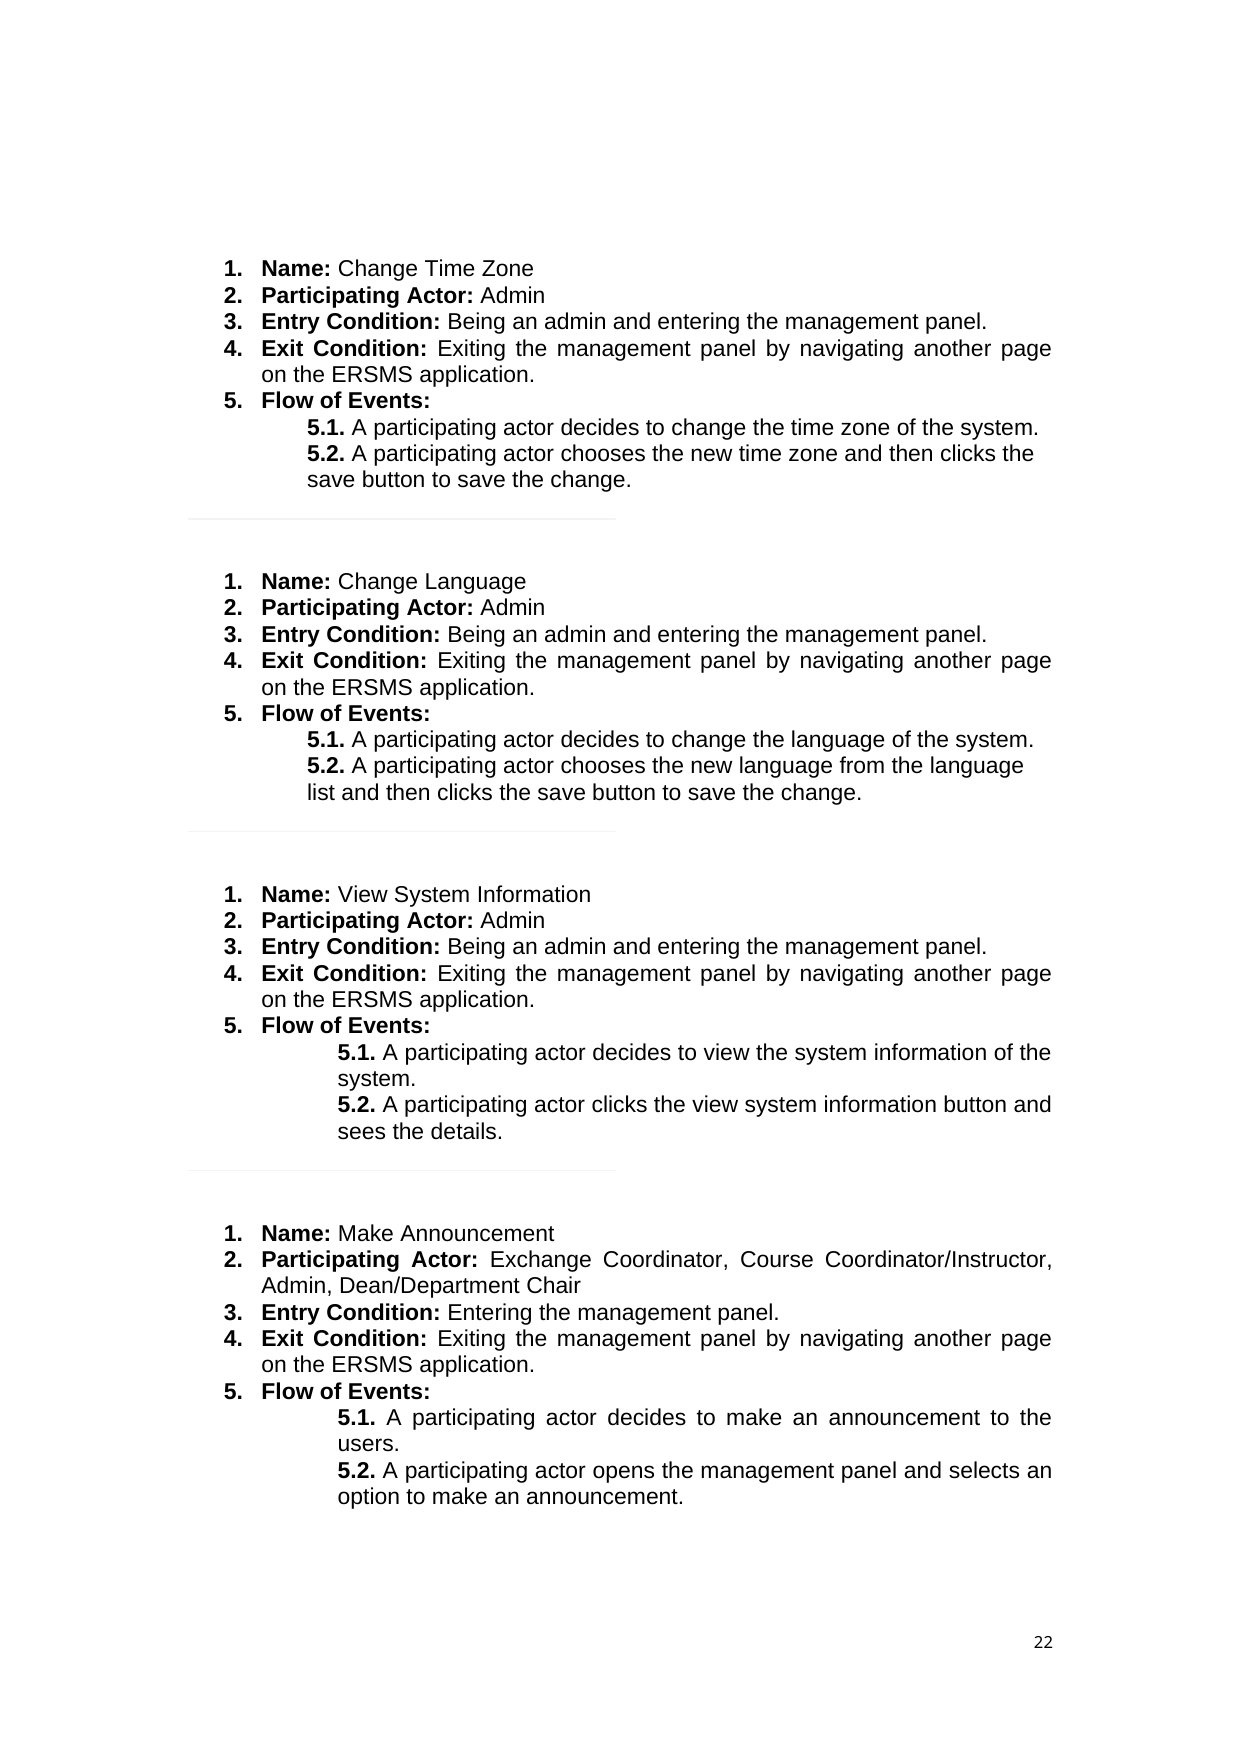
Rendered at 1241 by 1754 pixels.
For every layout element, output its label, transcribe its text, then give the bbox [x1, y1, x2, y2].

list Name: View System Information [224, 881, 1053, 907]
text 5.1. A participating actor decides to change the time zone of the system. [307, 413, 1053, 440]
list Name: Make Announcement [224, 1219, 1053, 1246]
text 5.2. A participating actor opens the management panel and selects an option to make an announcement. [337, 1457, 1053, 1509]
list Entry Condition: Being an admin and entering the management panel. [224, 621, 1053, 647]
list Entry Condition: Being an admin and entering the management panel. [224, 308, 1053, 334]
list Participating Actor: Exchange Coordinator, Course Coordinator/Instructor, Admin, Dean/Department Chair [224, 1246, 1053, 1299]
list Exit Condition: Exiting the management panel by navigating another page on the ERSMS application. [224, 647, 1053, 700]
text 5.1. A participating actor decides to make an announcement to the users. [337, 1404, 1053, 1457]
list Entry Condition: Entering the management panel. [224, 1299, 1053, 1325]
text 5.2. A participating actor chooses the new time zone and then clicks the [307, 440, 1053, 466]
list Name: Change Language [224, 568, 1053, 594]
list Flow of Events: [224, 1012, 1053, 1039]
text 5.2. A participating actor clicks the view system information button and sees the details. [337, 1091, 1053, 1144]
list Flow of Events: [224, 700, 1053, 726]
text list and then clicks the save button to save the change. [307, 779, 1053, 805]
list Exit Condition: Exiting the management panel by navigating another page on the ERSMS application. [224, 1325, 1053, 1378]
list Exit Condition: Exiting the management panel by navigating another page on the ERSMS application. [224, 334, 1053, 387]
text 5.1. A participating actor decides to change the language of the system. [307, 726, 1053, 752]
text 5.1. A participating actor decides to view the system information of the system. [337, 1039, 1053, 1091]
list Name: Change Time Zone [224, 255, 1053, 282]
text 5.2. A participating actor chooses the new language from the language [307, 752, 1053, 779]
list Flow of Events: [224, 1378, 1053, 1404]
text save button to save the change. [307, 466, 1053, 493]
list Participating Actor: Admin [224, 907, 1053, 933]
list Participating Actor: Admin [224, 282, 1053, 308]
list Participating Actor: Admin [224, 594, 1053, 621]
list Exit Condition: Exiting the management panel by navigating another page on the ERSMS application. [224, 960, 1053, 1012]
list Flow of Events: [224, 387, 1053, 413]
list Entry Condition: Being an admin and entering the management panel. [224, 933, 1053, 960]
